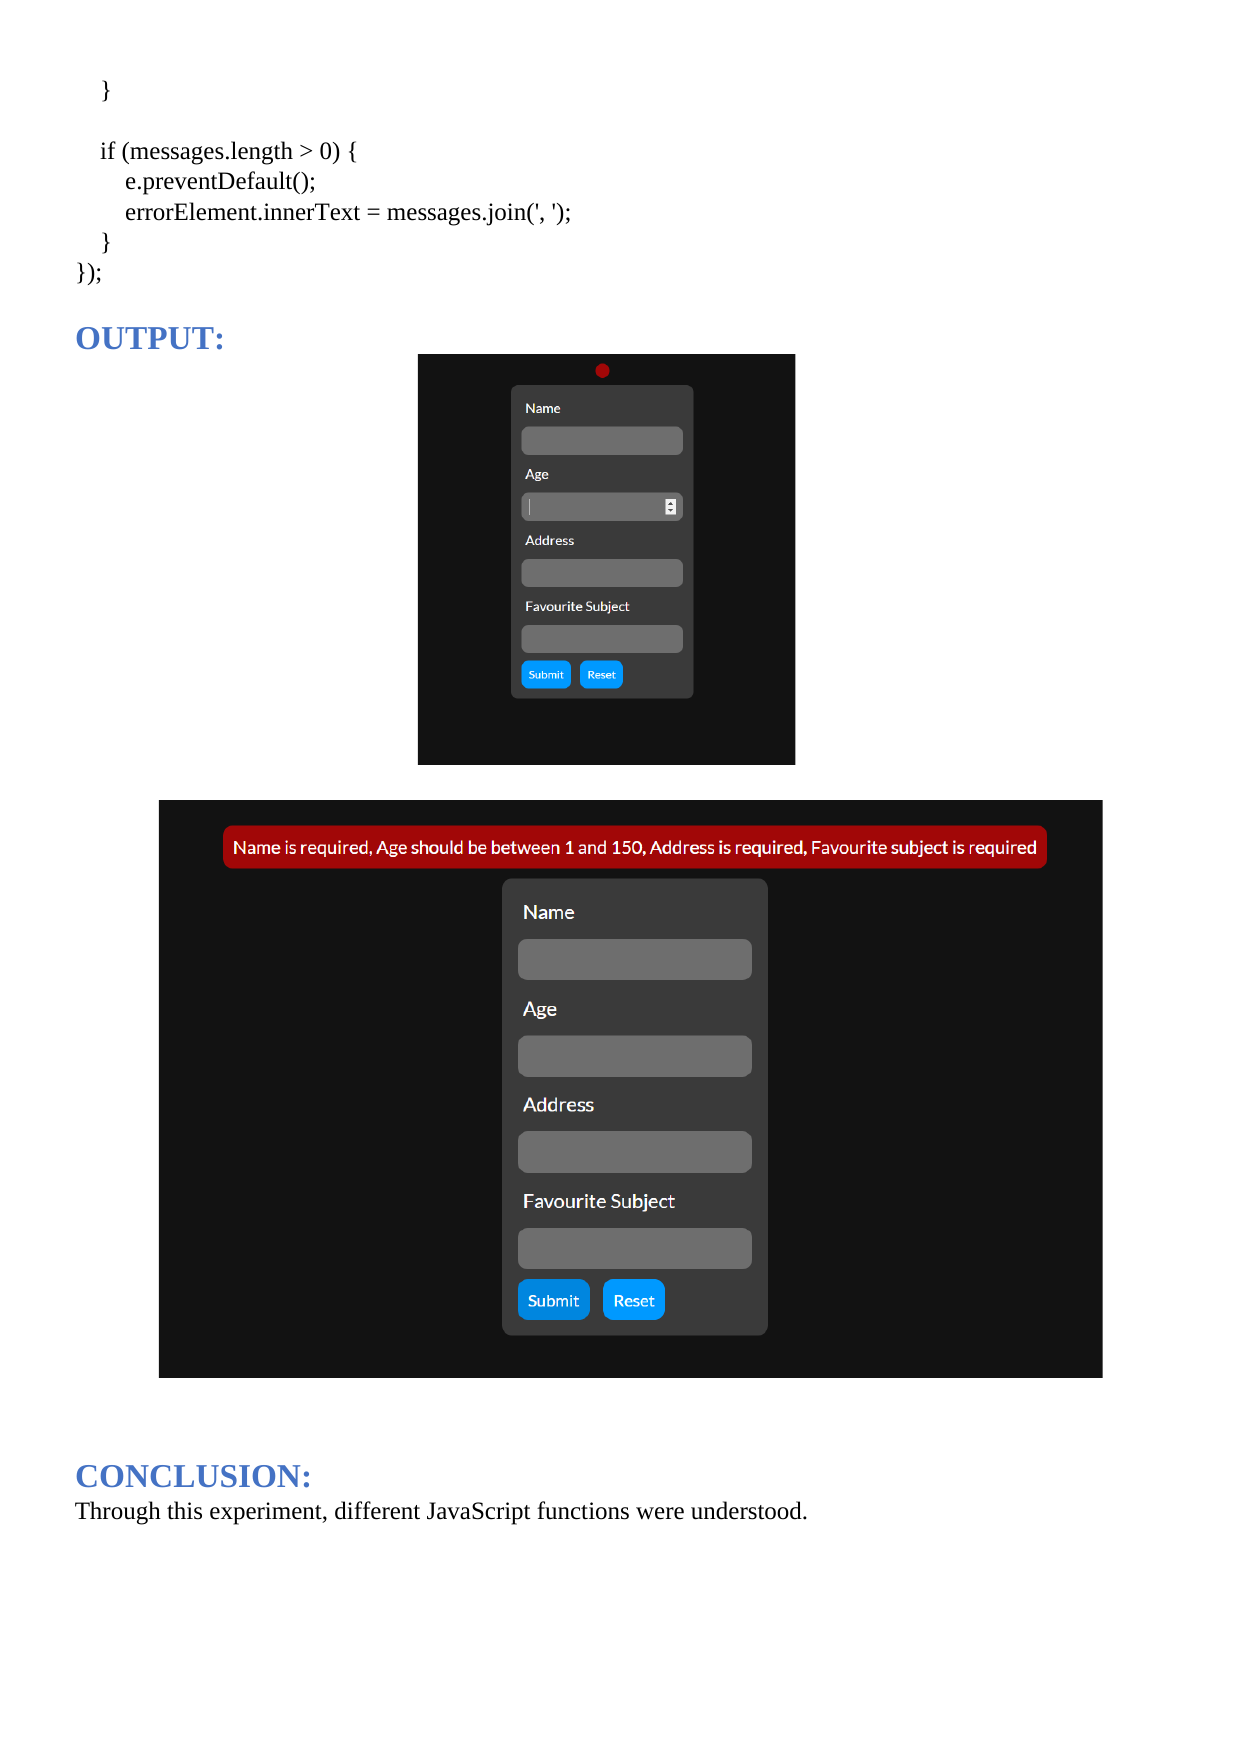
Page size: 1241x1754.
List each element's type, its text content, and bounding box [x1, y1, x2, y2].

text Through this experiment, different JavaScript functions were understood. [74, 1496, 1165, 1525]
text } [75, 227, 1165, 256]
text }); [75, 257, 1165, 286]
picture [158, 800, 1103, 1378]
text errorElement.innerText = messages.join(', '); [75, 197, 1165, 225]
text } [75, 75, 1165, 104]
text CONCLUSION: [75, 1456, 1165, 1494]
text e.preventDefault(); [75, 166, 1165, 195]
text OUTPUT: [75, 318, 1165, 357]
text if (messages.length > 0) { [75, 136, 1165, 164]
picture [417, 354, 796, 765]
